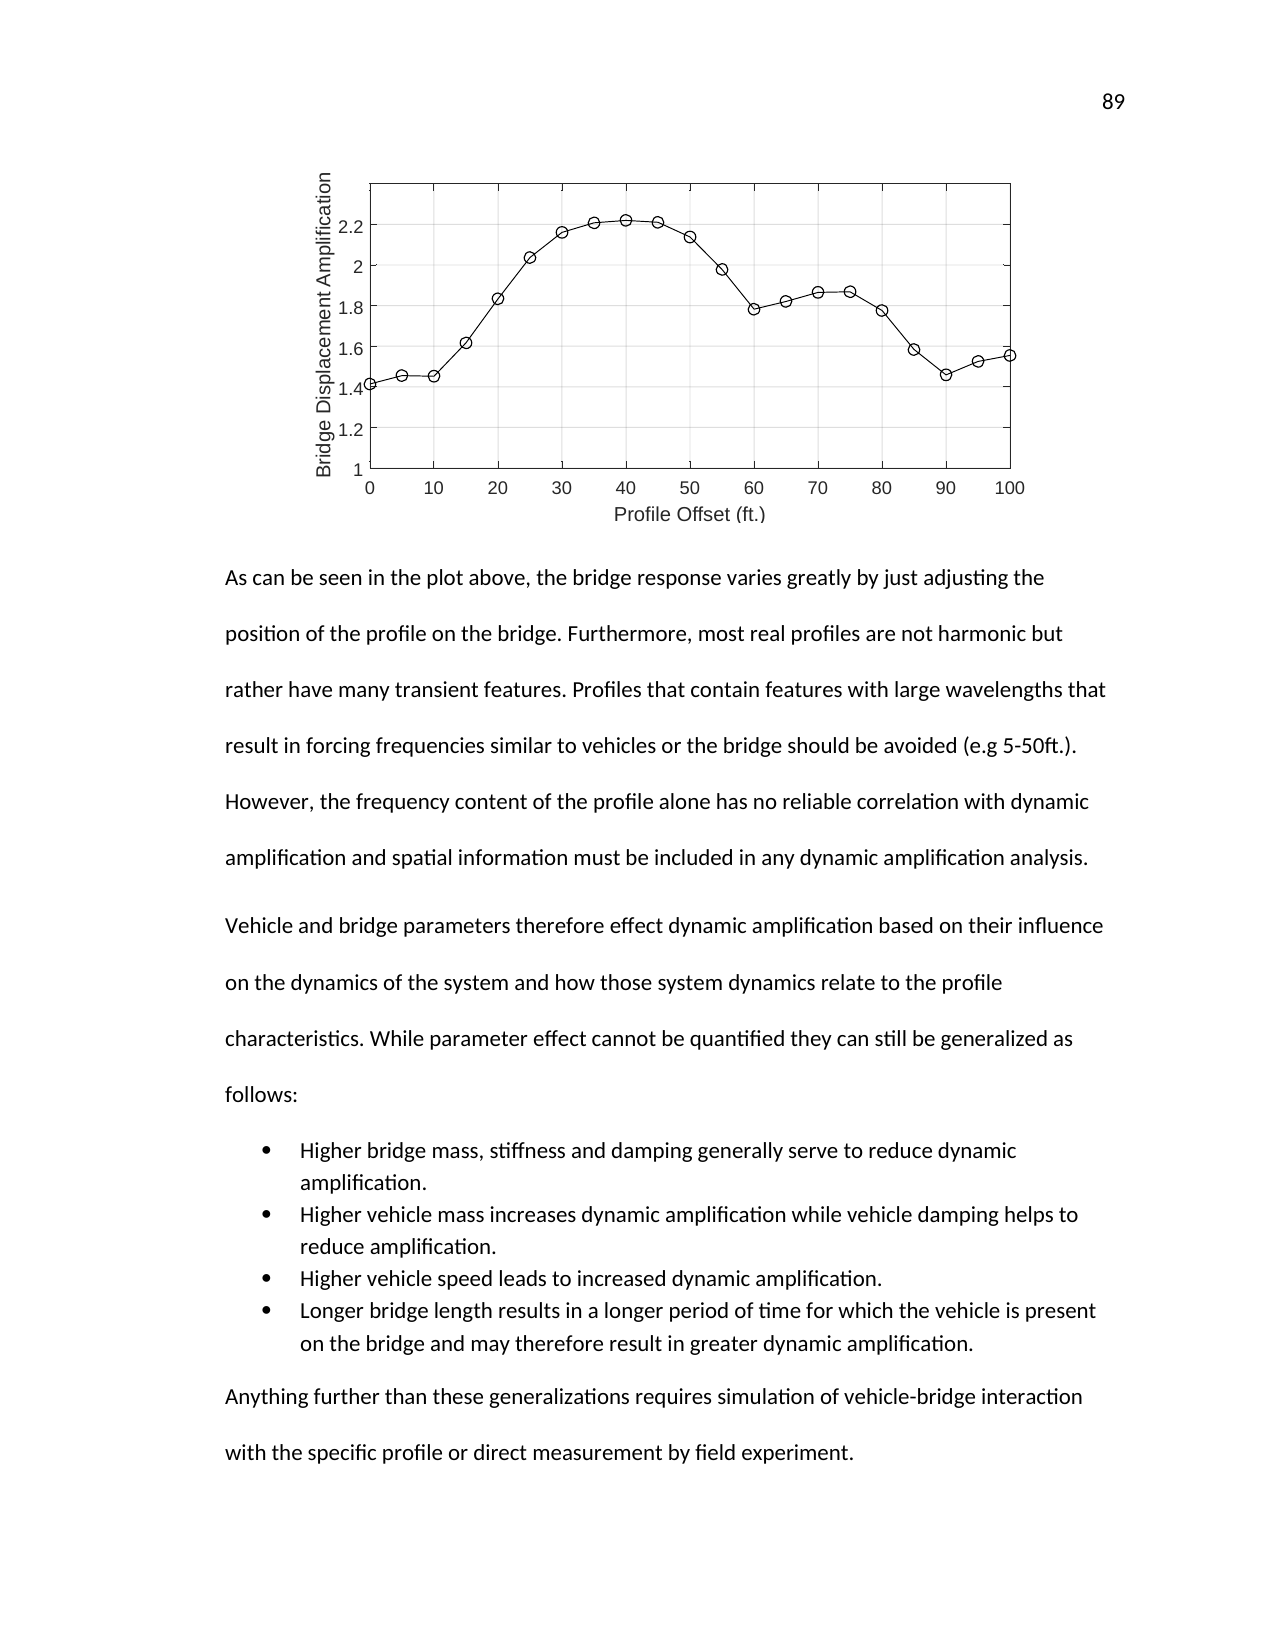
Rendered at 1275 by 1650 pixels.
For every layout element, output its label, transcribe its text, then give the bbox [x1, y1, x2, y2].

list Longer bridge length results in a longer period of time for which the vehicle is present on the bridge and may therefore result in greater dynamic amplification. [262, 1297, 1125, 1357]
text Anything further than these generalizations requires simulation of vehicle-bridge interaction with the specific profile or direct measurement by field experiment. [225, 1382, 1125, 1466]
list Higher vehicle speed leads to increased dynamic amplification. [262, 1264, 1125, 1292]
text Vehicle and bridge parameters therefore effect dynamic amplification based on their influence on the dynamics of the system and how those system dynamics relate to the profile characteristics. While parameter effect cannot be quantified they can still be generalized as follows: [225, 912, 1125, 1108]
list Higher bridge mass, stiffness and damping generally serve to reduce dynamic amplification. [262, 1136, 1125, 1196]
list Higher vehicle mass increases dynamic amplification while vehicle damping helps to reduce amplification. [262, 1200, 1125, 1260]
text As can be seen in the plot above, the bridge response varies greatly by just adjusting the position of the profile on the bridge. Furthermore, most real profiles are not harmonic but rather have many transient features. Profiles that contain features with large wavelengths that result in forcing frequencies similar to vehicles or the bridge should be avoided (e.g 5-50ft.). However, the frequency content of the profile alone has no reliable correlation with dynamic amplification and spatial information must be included in any dynamic amplification analysis. [225, 563, 1125, 871]
